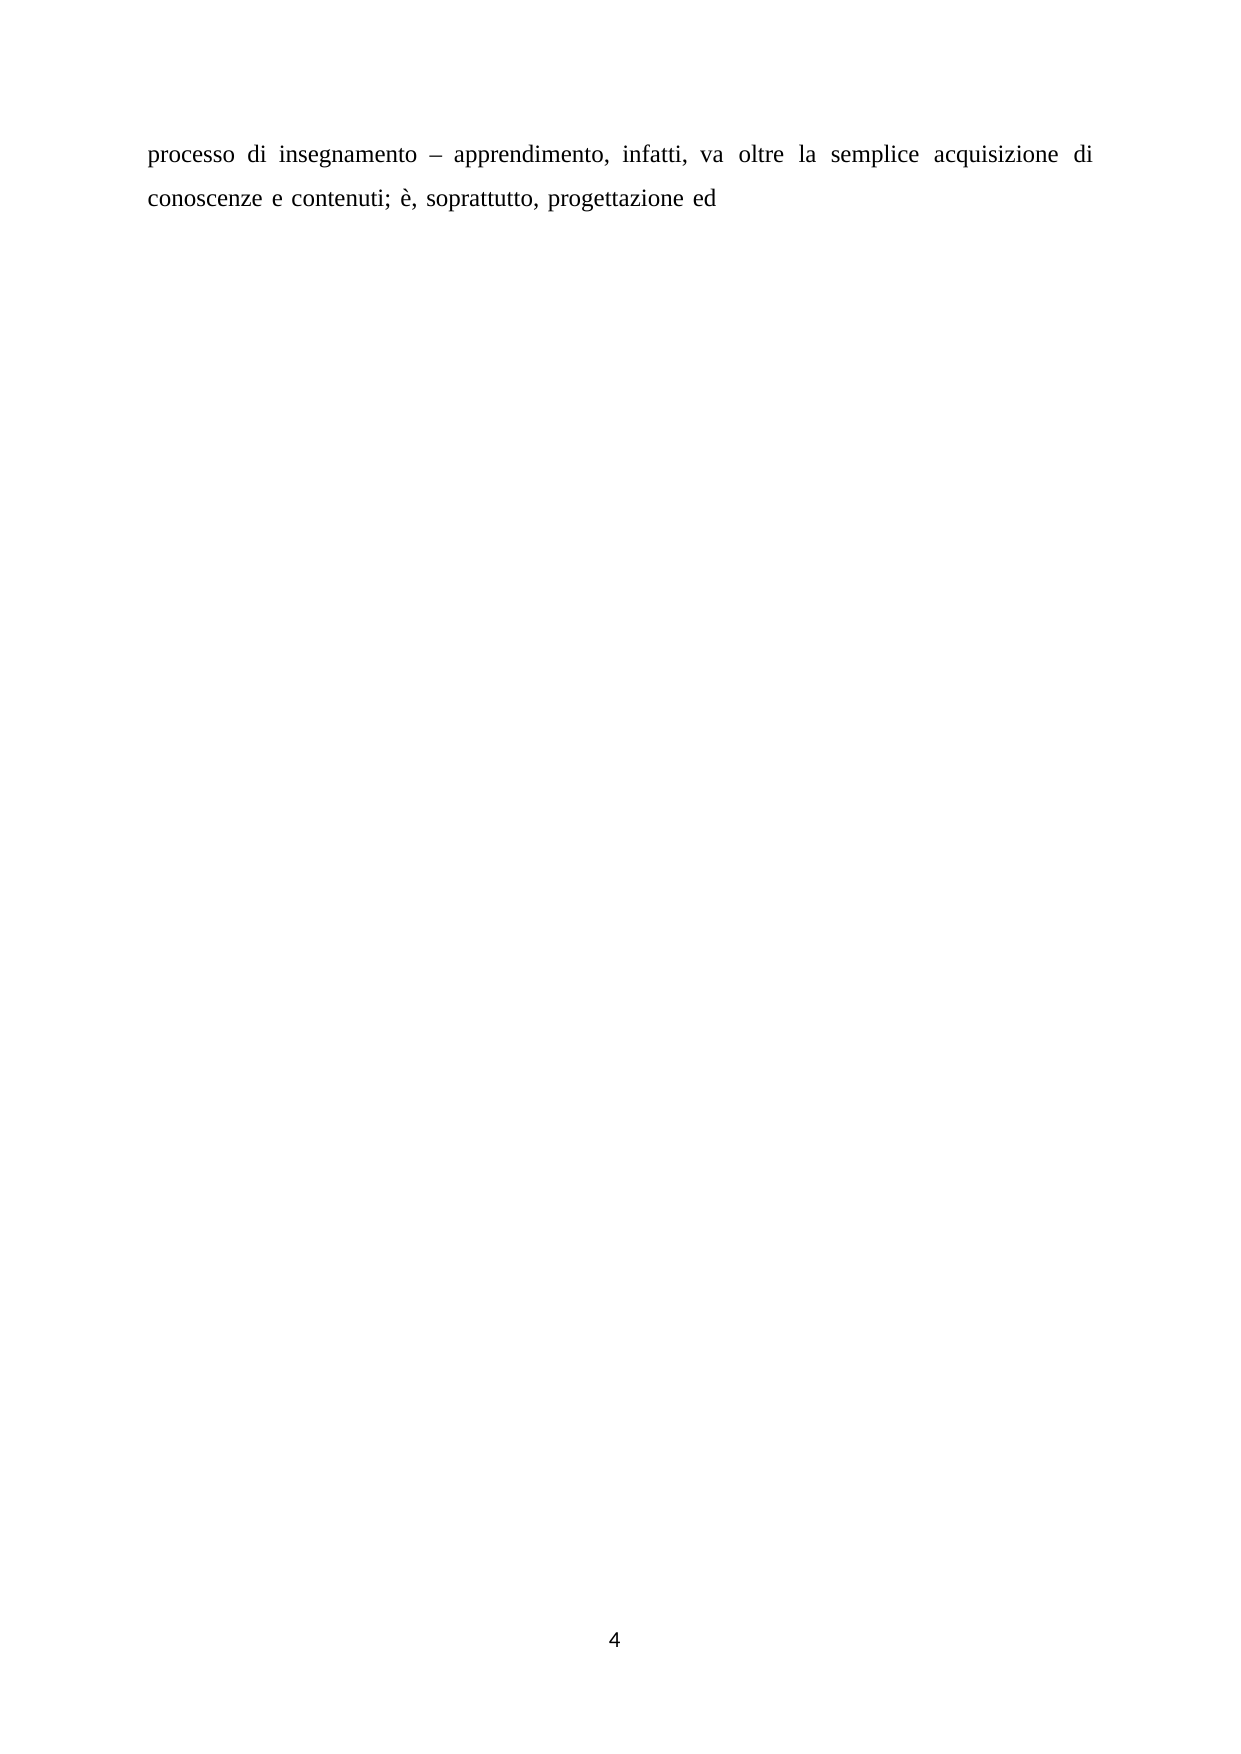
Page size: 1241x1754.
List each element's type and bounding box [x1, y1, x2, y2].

text [147, 139, 1093, 211]
